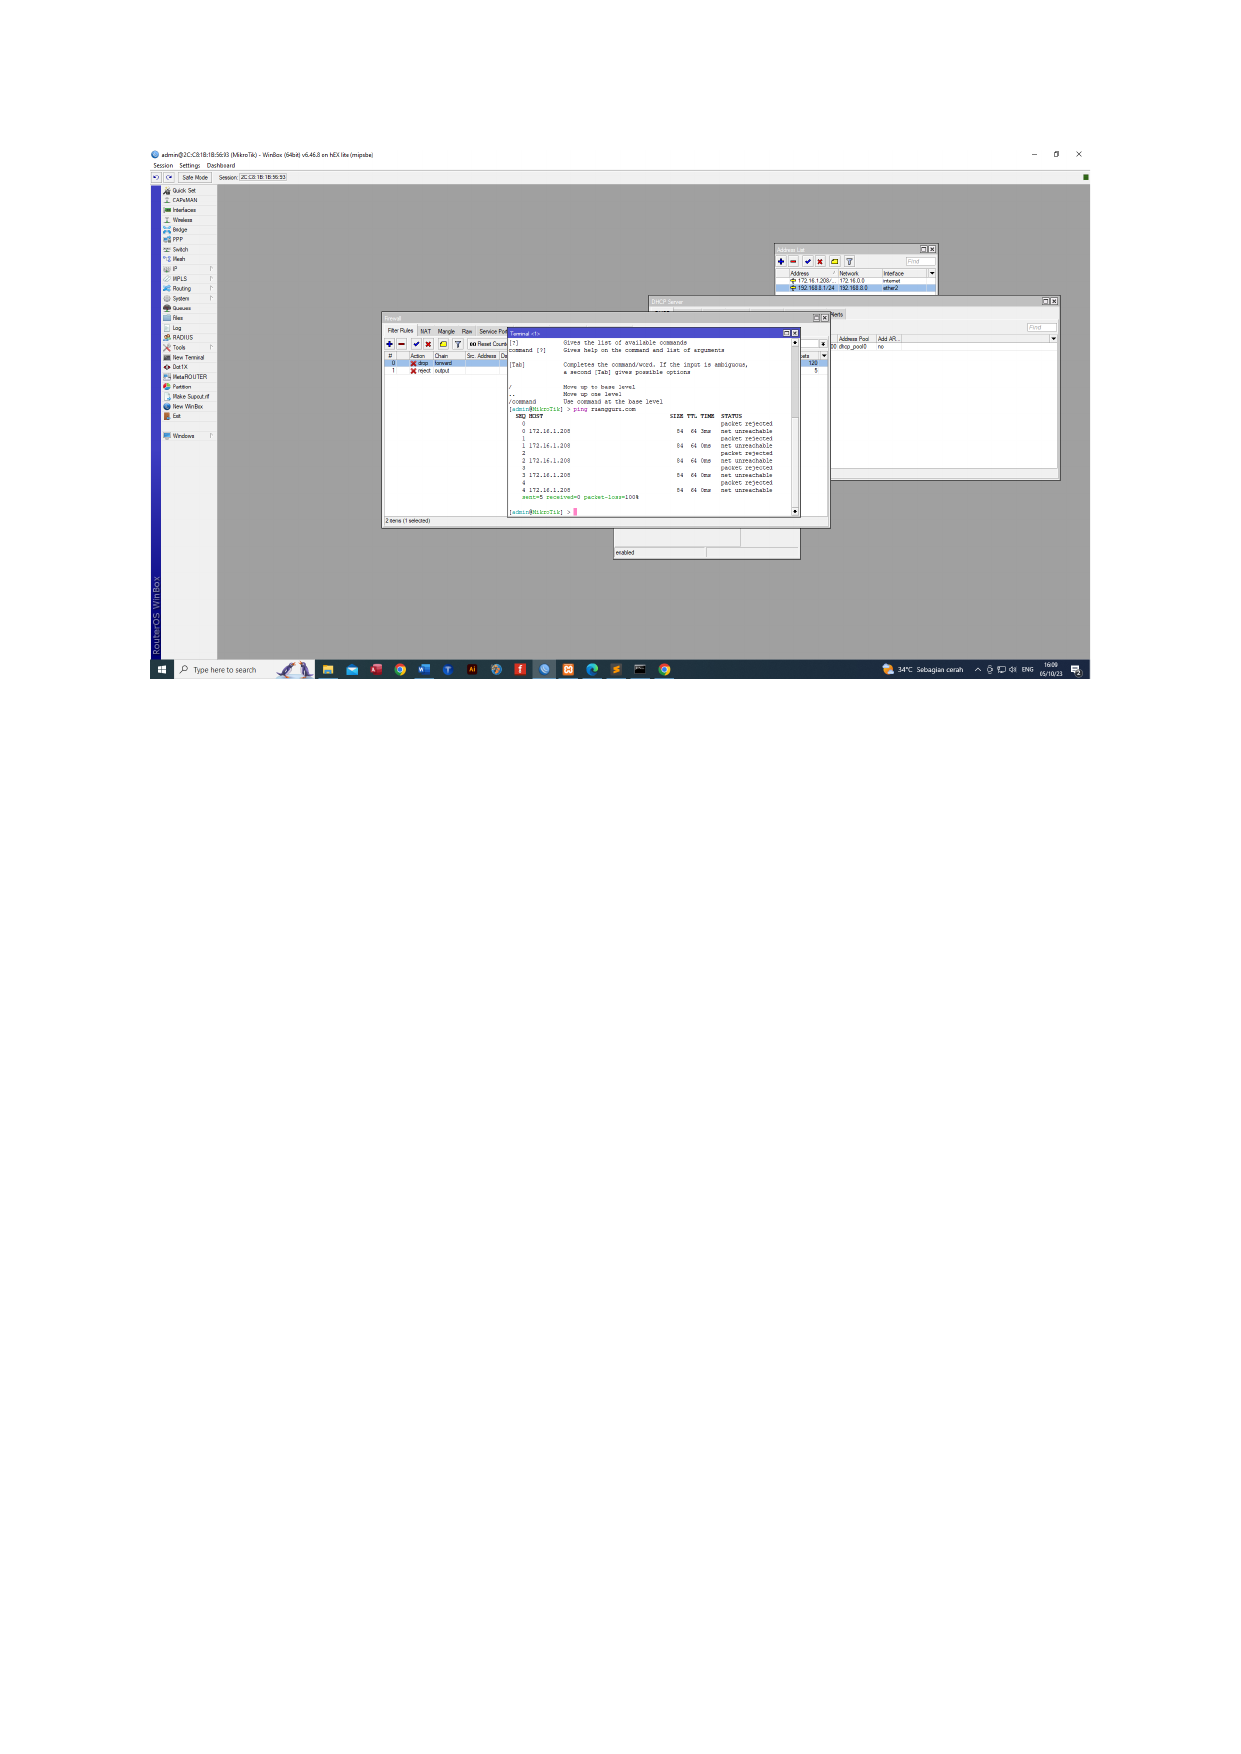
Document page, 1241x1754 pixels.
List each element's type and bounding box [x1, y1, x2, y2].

picture [150, 150, 1091, 679]
